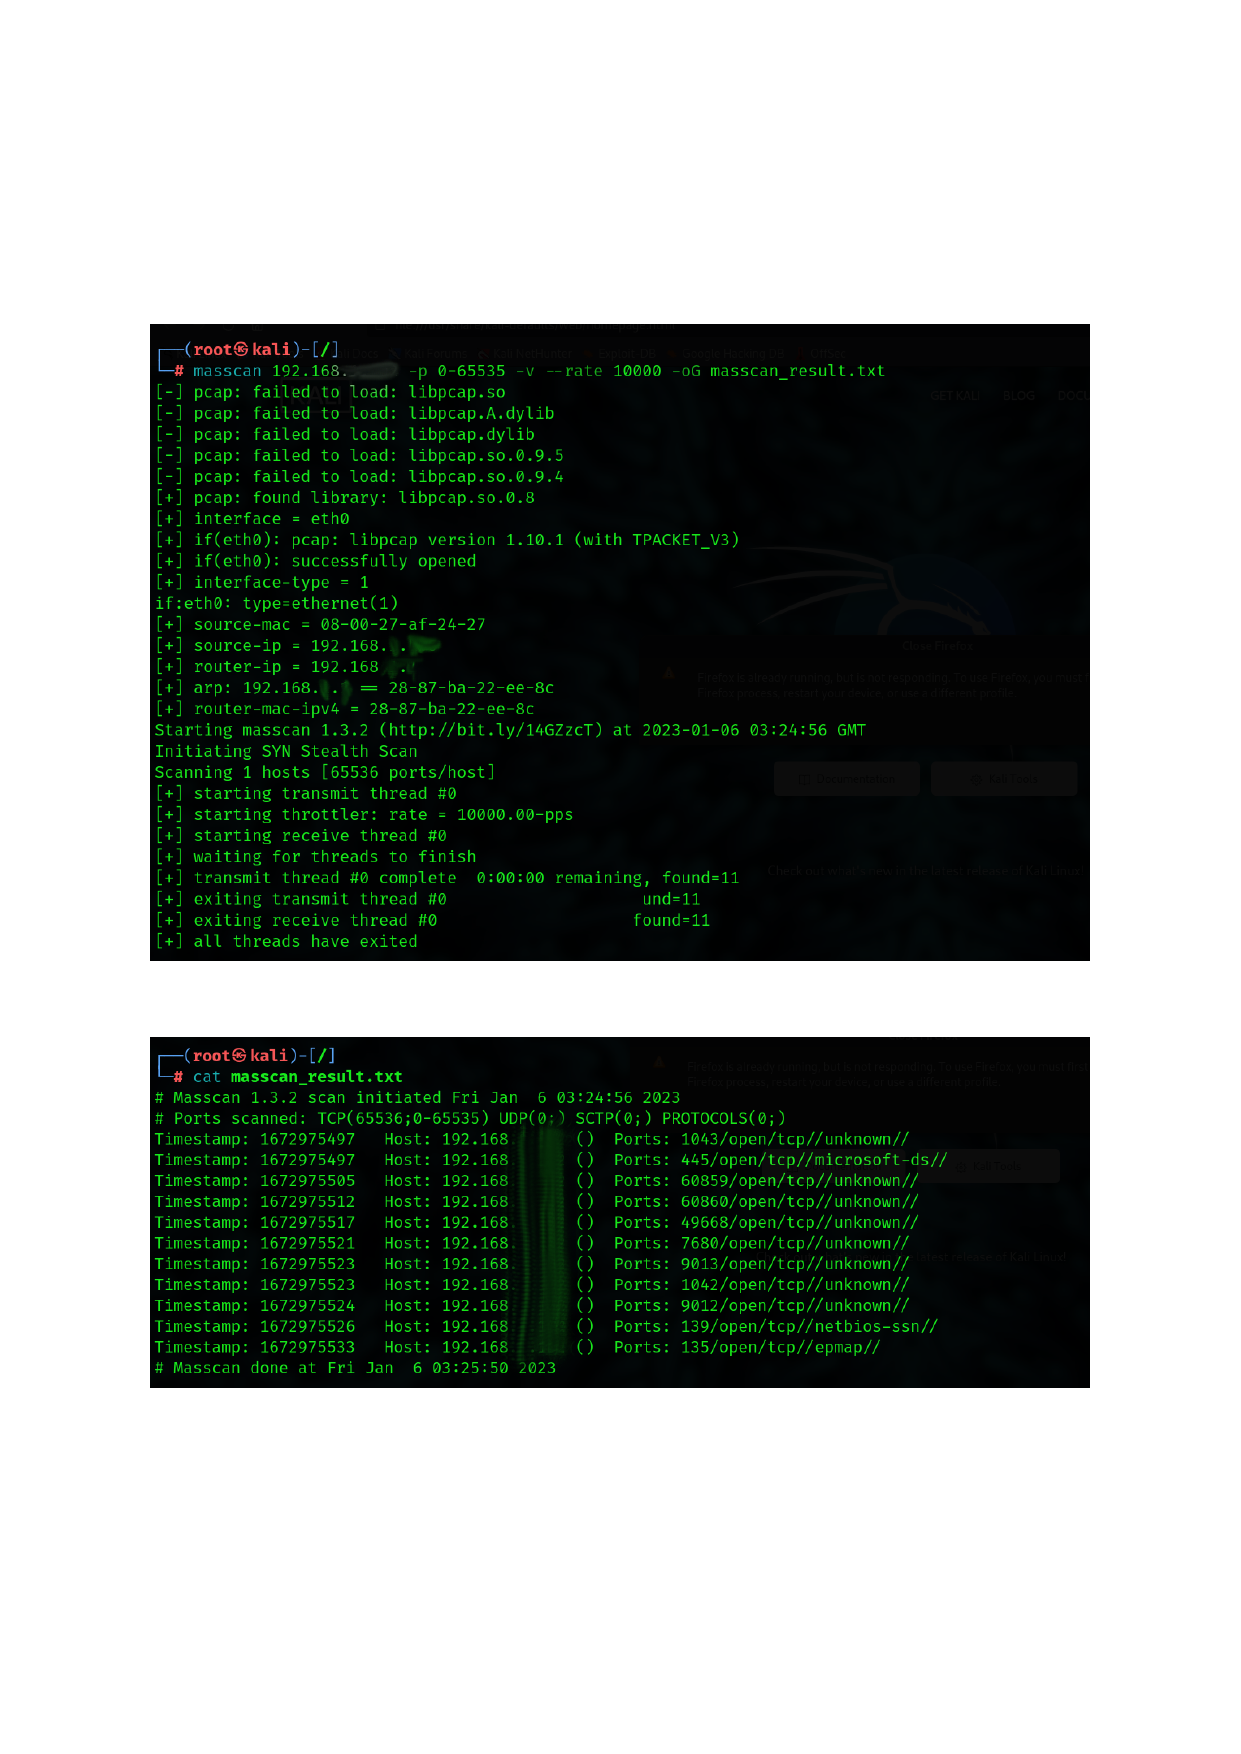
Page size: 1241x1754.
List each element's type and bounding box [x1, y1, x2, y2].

picture [150, 1037, 1090, 1388]
picture [150, 324, 1090, 961]
